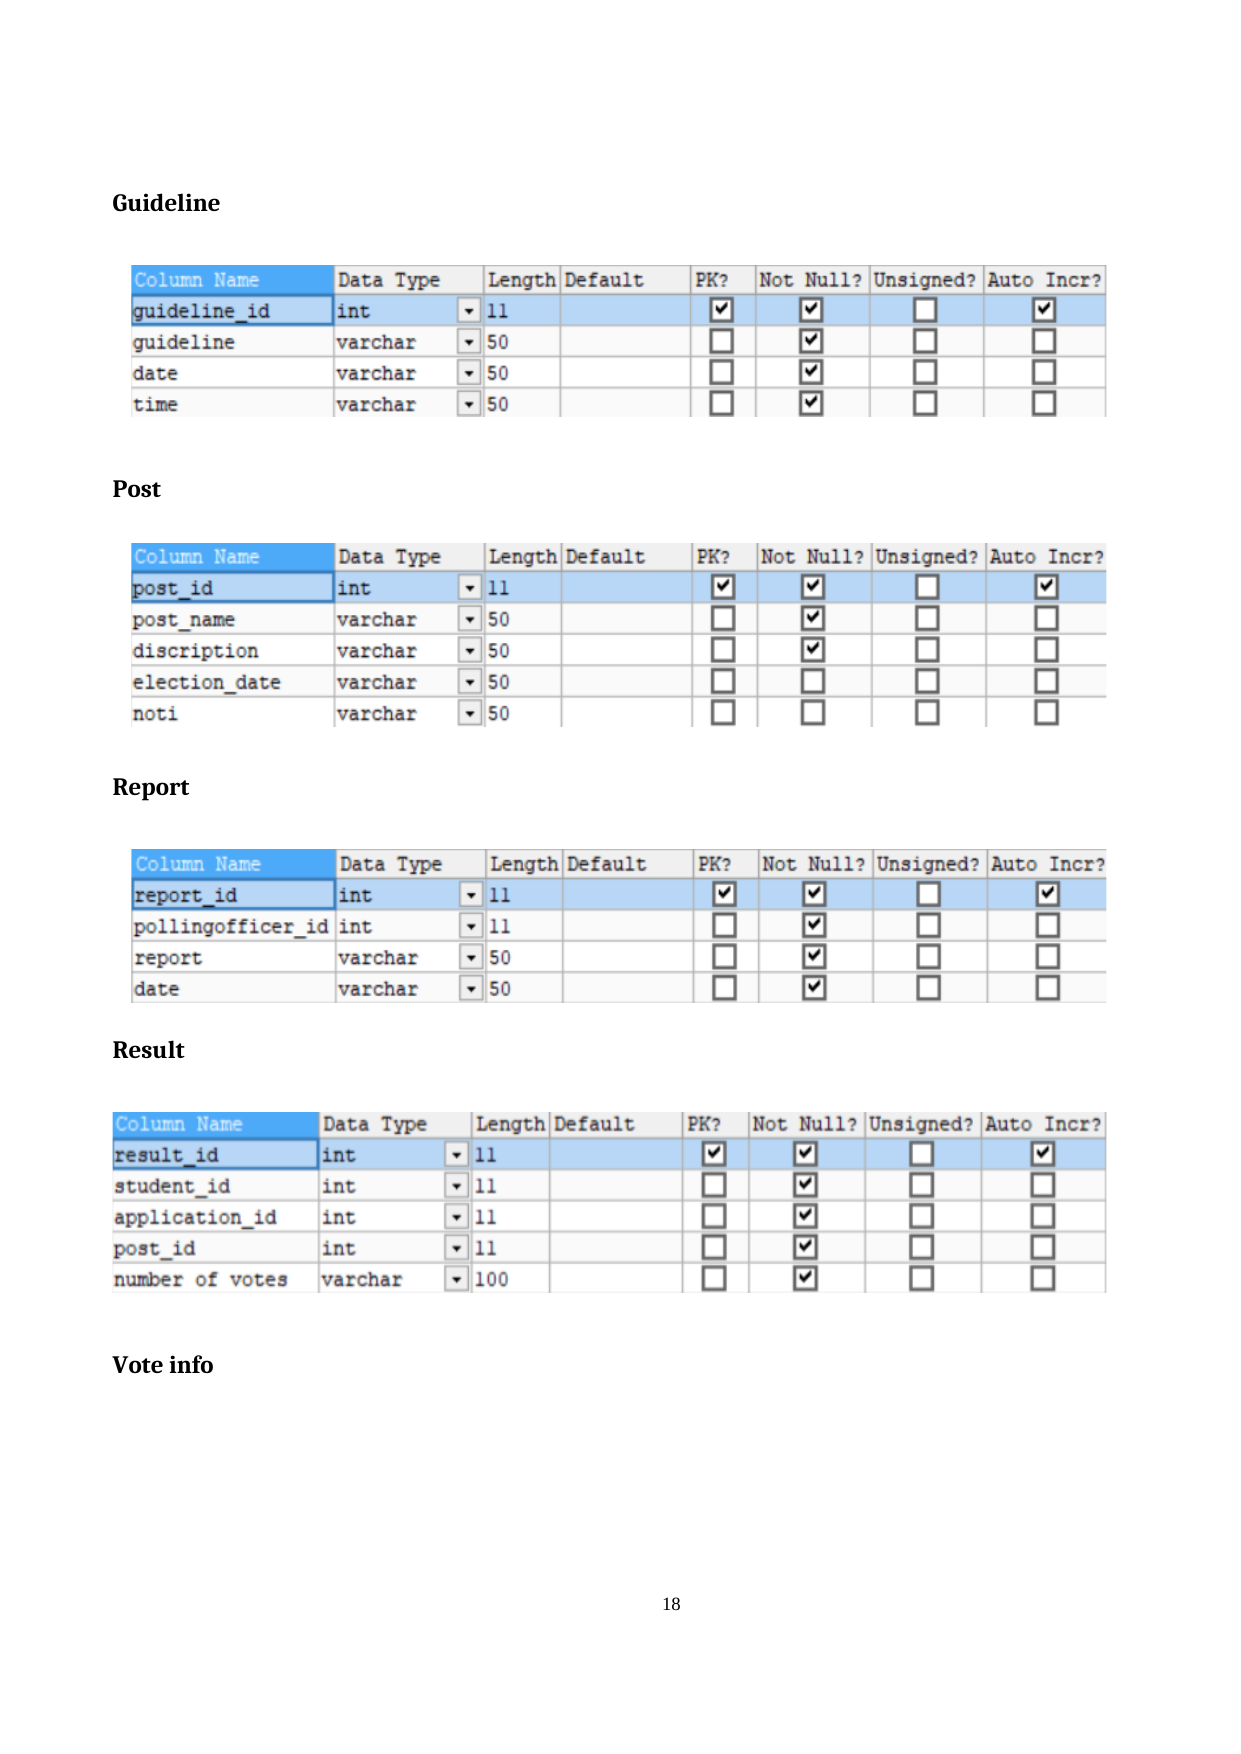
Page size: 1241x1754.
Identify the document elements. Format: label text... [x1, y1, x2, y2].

text Result [112, 1036, 1211, 1065]
text Report [112, 773, 1211, 801]
picture [112, 1112, 1107, 1293]
text Vote info [112, 1351, 1211, 1379]
list Post [112, 474, 1211, 503]
picture [131, 849, 1107, 1003]
picture [131, 265, 1107, 417]
picture [131, 543, 1107, 727]
text Guideline [112, 189, 1211, 217]
